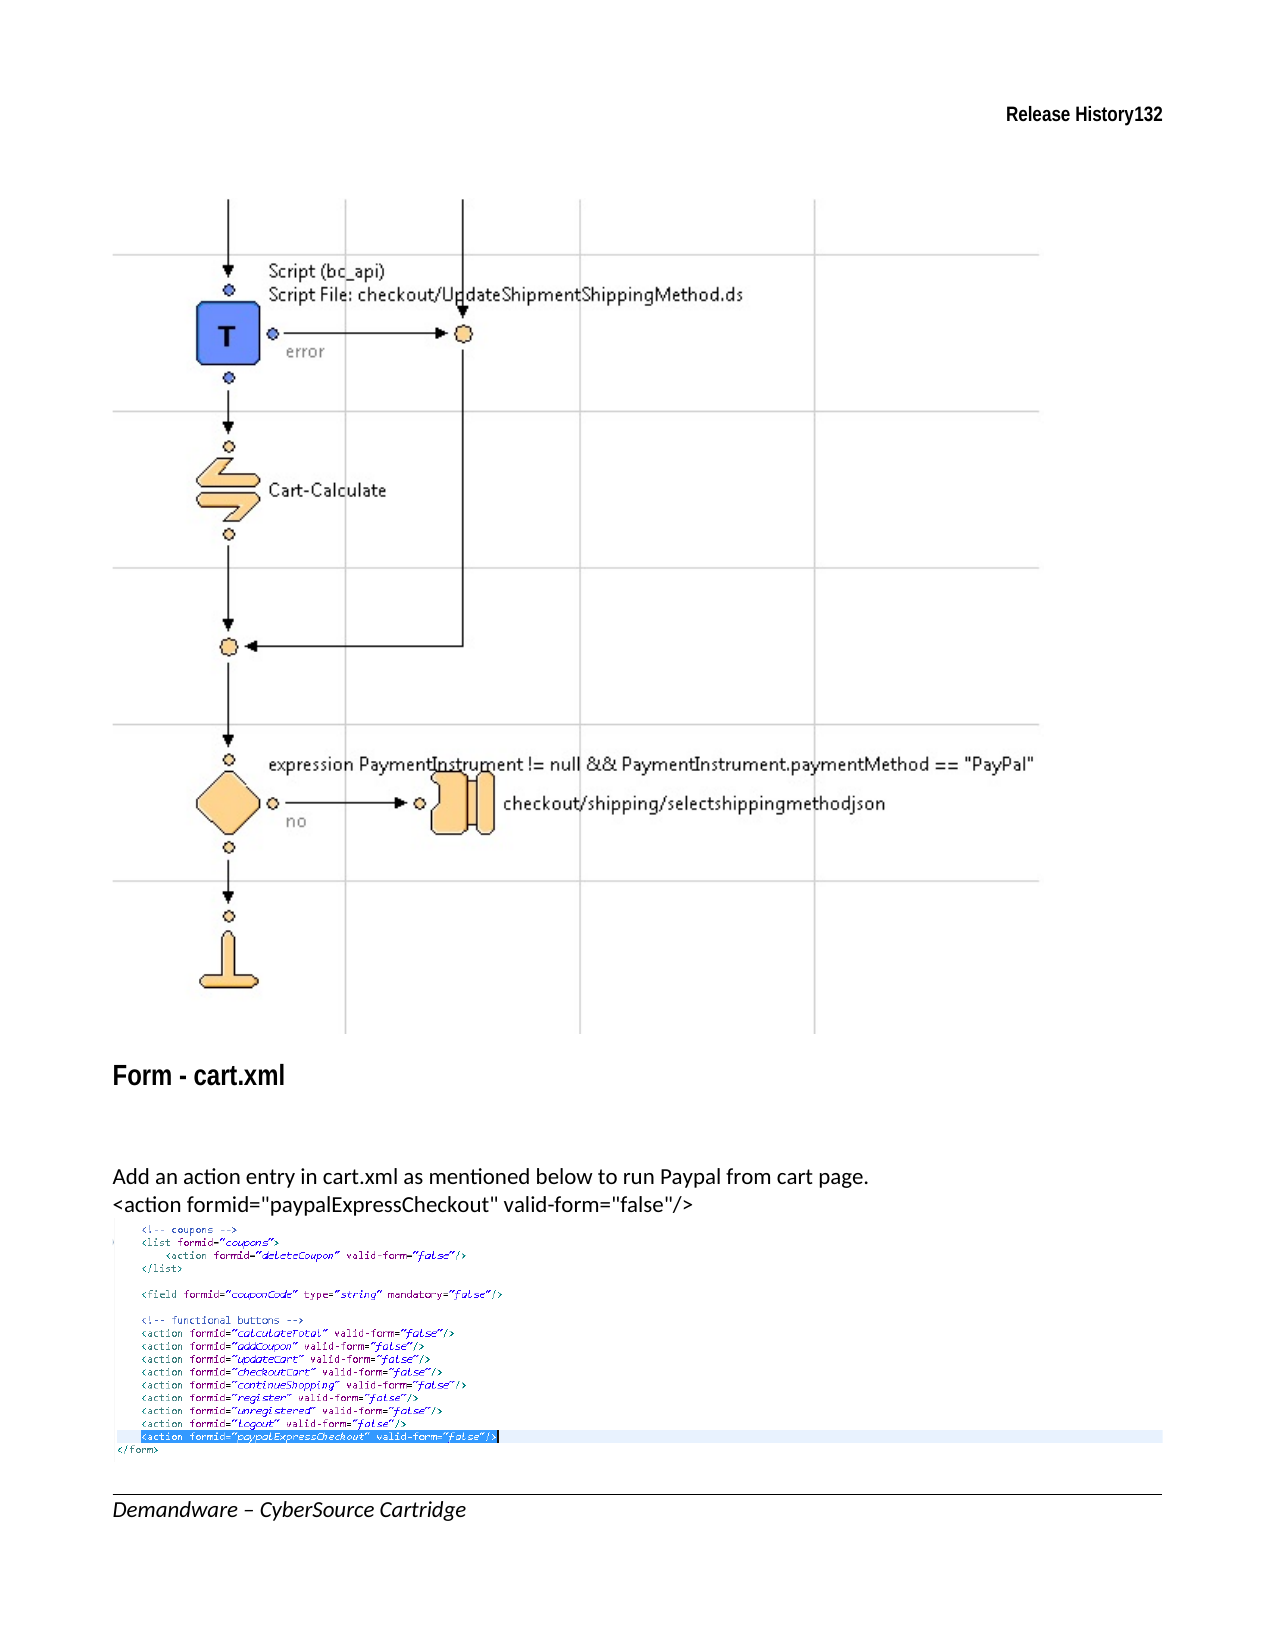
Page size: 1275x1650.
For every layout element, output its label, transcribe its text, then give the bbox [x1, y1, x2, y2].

text Add an action entry in cart.xml as mentioned below to run Paypal from cart page. [112, 1162, 1162, 1190]
picture [112, 1218, 1163, 1464]
picture [112, 198, 1044, 1034]
text <action formid="paypalExpressCheckout" valid-form="false"/> [112, 1190, 1162, 1218]
subtitle Form - cart.xml [112, 1058, 1162, 1092]
